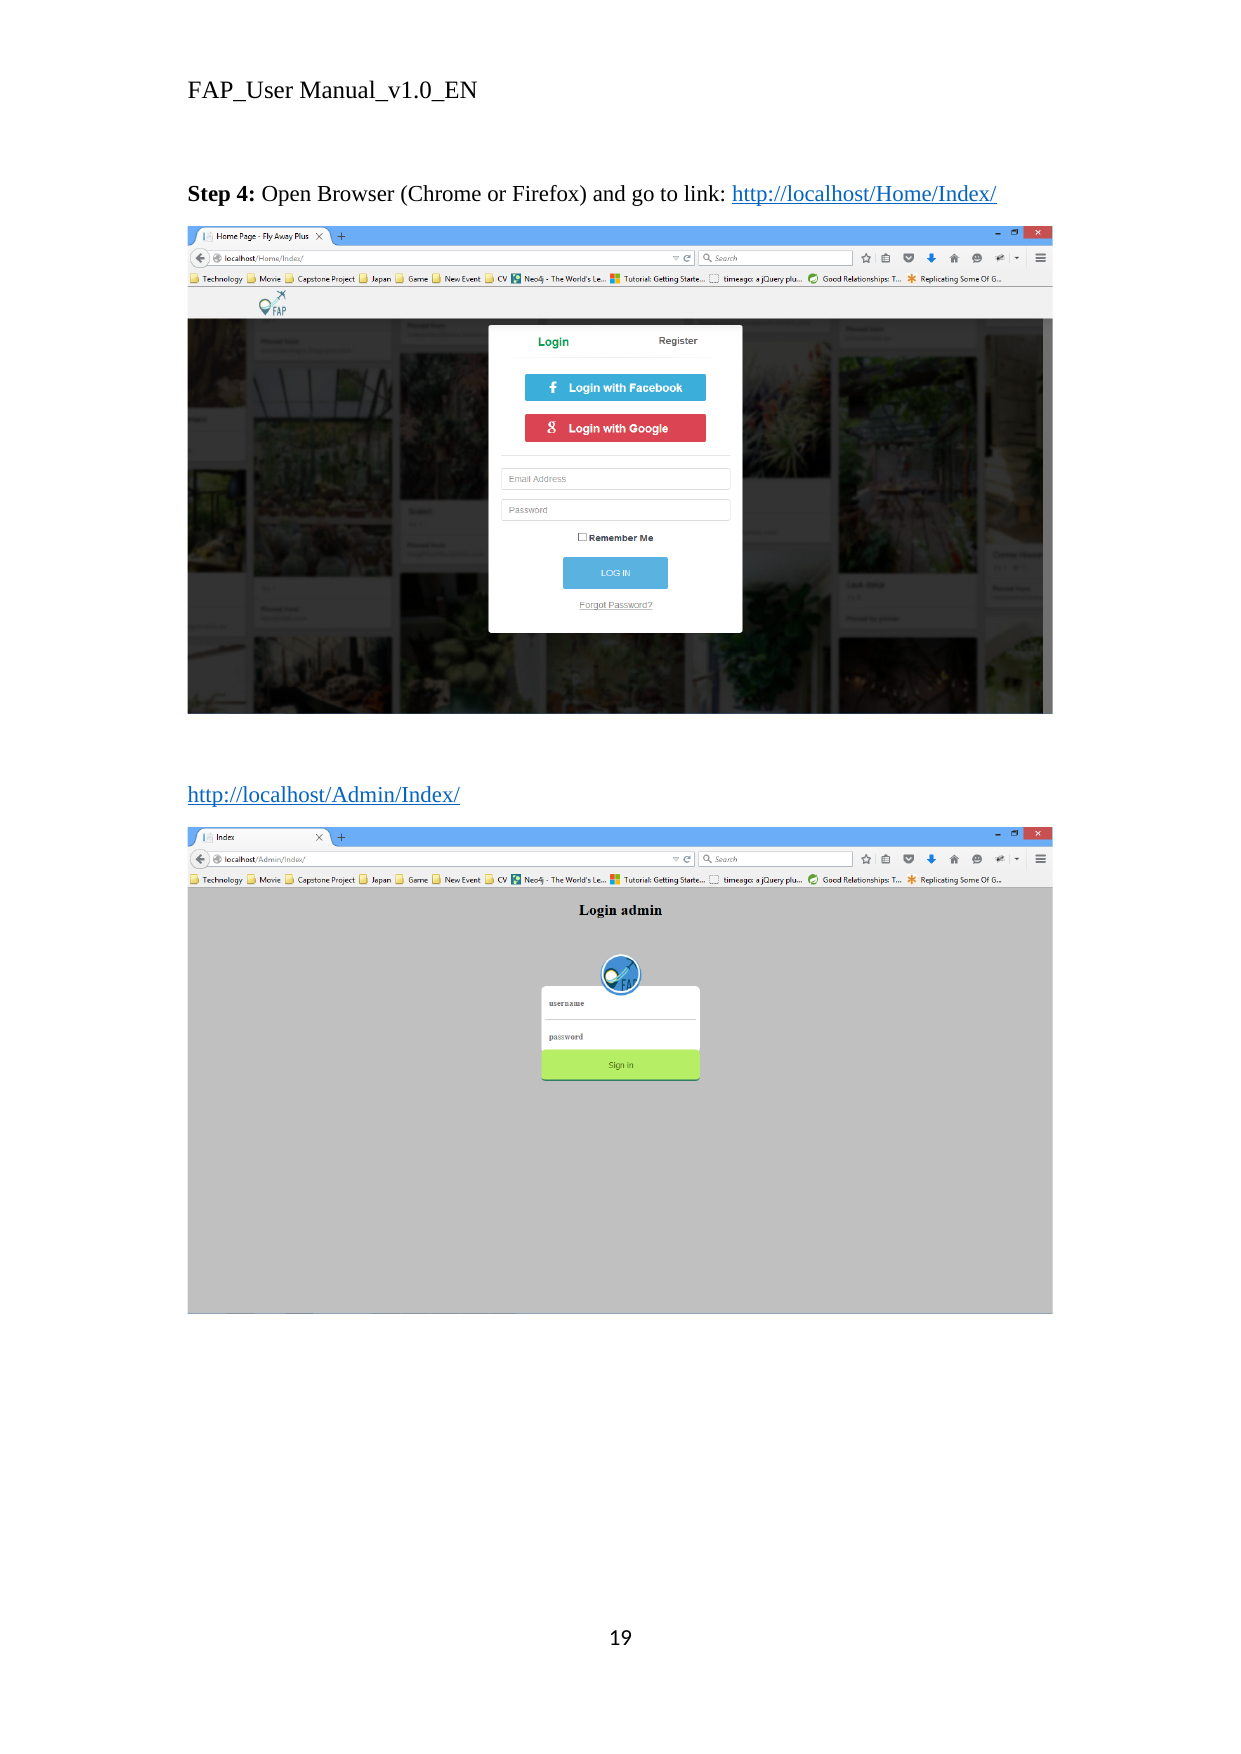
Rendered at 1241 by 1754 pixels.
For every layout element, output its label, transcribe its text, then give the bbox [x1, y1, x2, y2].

text http://localhost/Admin/Index/ [187, 781, 1053, 807]
picture [187, 226, 1053, 714]
picture [187, 827, 1053, 1314]
text Step 4: Open Browser (Chrome or Firefox) and go to link: http://localhost/Home/Index/ [187, 180, 1053, 206]
